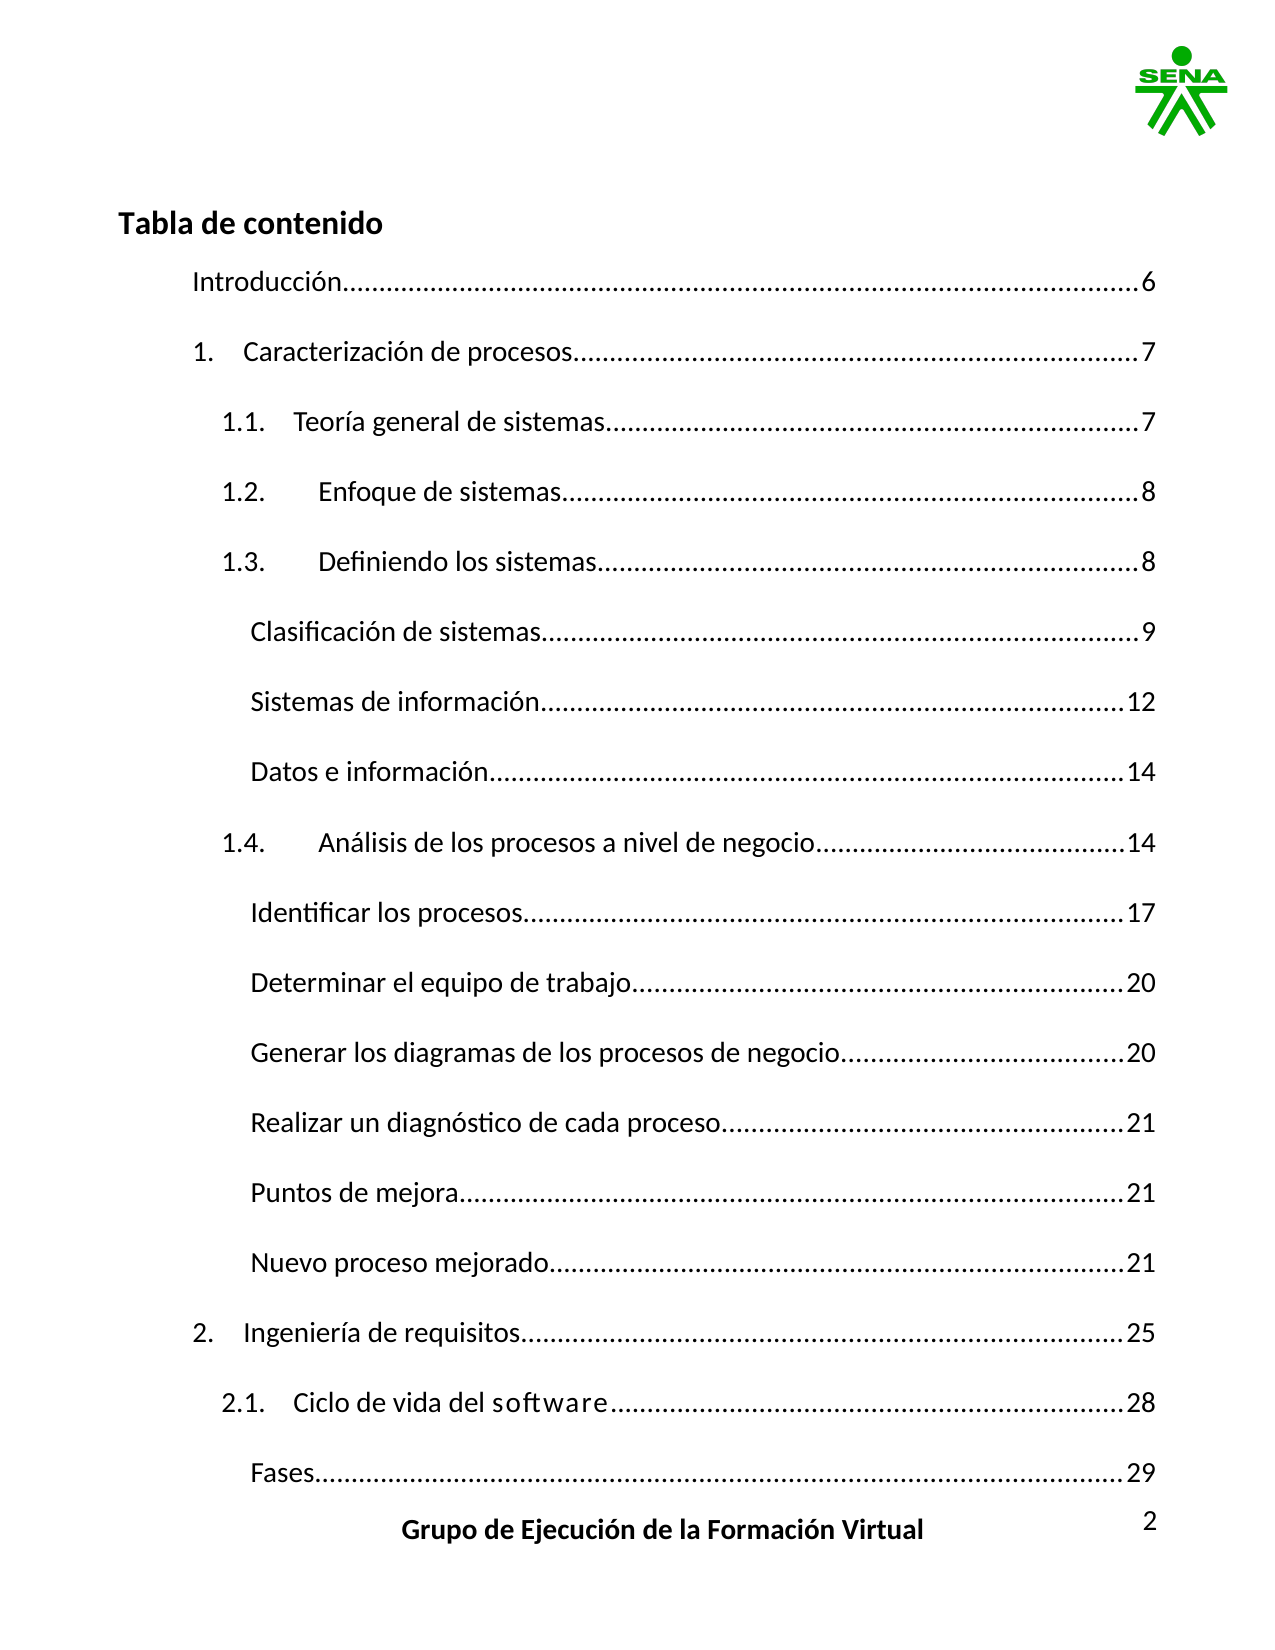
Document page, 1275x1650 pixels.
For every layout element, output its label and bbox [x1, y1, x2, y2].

picture [1135, 46, 1228, 136]
